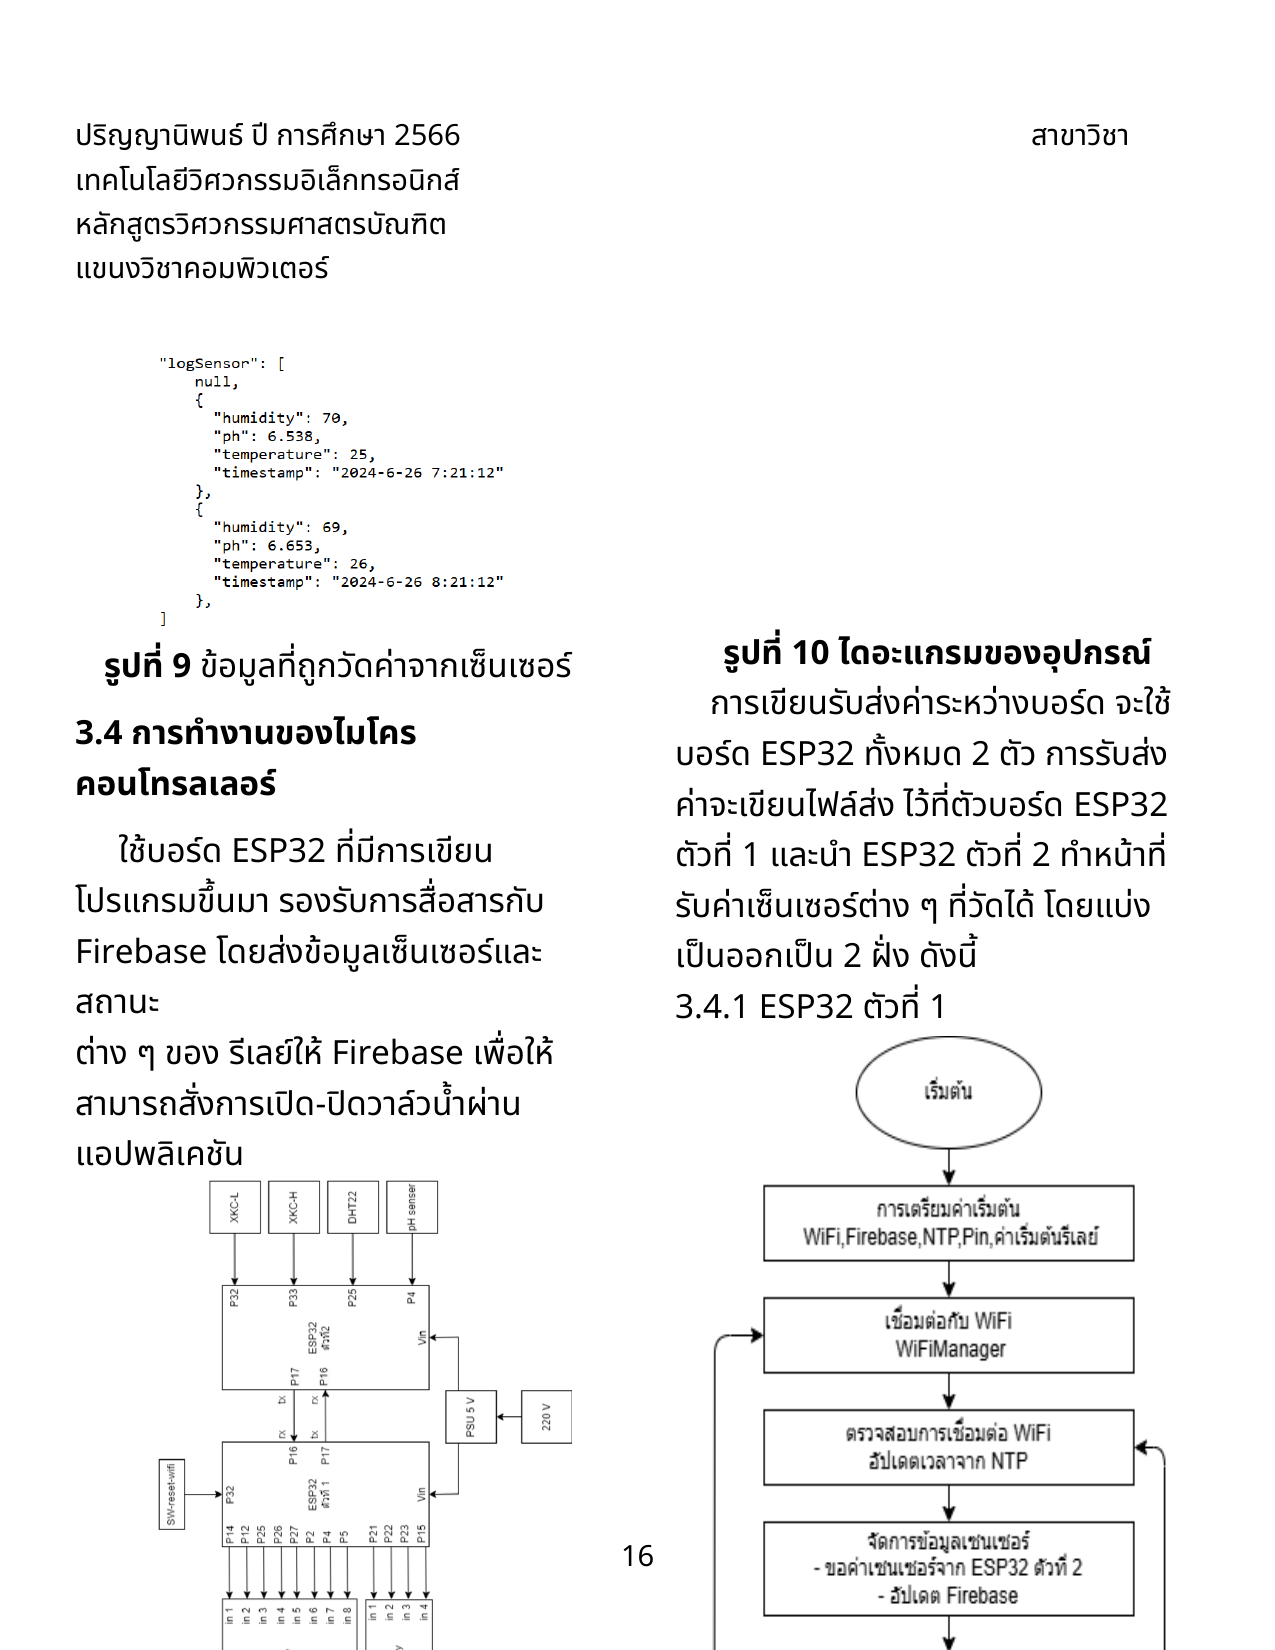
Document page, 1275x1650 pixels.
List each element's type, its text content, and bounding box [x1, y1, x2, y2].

picture [155, 349, 522, 638]
picture [117, 1181, 572, 1650]
text 3.4 การทำงานของไมโครคอนโทรลเลอร์ [75, 709, 600, 810]
text การเขียนรับส่งค่าระหว่างบอร์ด จะใช้บอร์ด ESP32 ทั้งหมด 2 ตัว การรับส่งค่าจะเขียนไฟล์ส่ง ไว้ที่ตัวบอร์ด ESP32 ตัวที่ 1 และนำ ESP32 ตัวที่ 2 ทำหน้าที่รับค่าเซ็นเซอร์ต่าง ๆ ที่วัดได้ โดยแบ่งเป็นออกเป็น 2 ฝั่ง ดังนี้ [675, 679, 1200, 983]
text ใช้บอร์ด ESP32 ที่มีการเขียนโปรแกรมขึ้นมา รองรับการสื่อสารกับ Firebase โดยส่งข้อมูลเซ็นเซอร์และสถานะ ต่าง ๆ ของ รีเลย์ให้ Firebase เพื่อให้สามารถสั่งการเปิด-ปิดวาล์วน้ำผ่านแอปพลิเคชัน [75, 827, 600, 1180]
text รูปที่ 9 ข้อมูลที่ถูกวัดค่าจากเซ็นเซอร์ [75, 642, 600, 692]
text 3.4.1 ESP32 ตัวที่ 1 [675, 983, 1200, 1033]
text รูปที่ 10 ไดอะแกรมของอุปกรณ์ [675, 629, 1200, 679]
picture [702, 1036, 1178, 1650]
